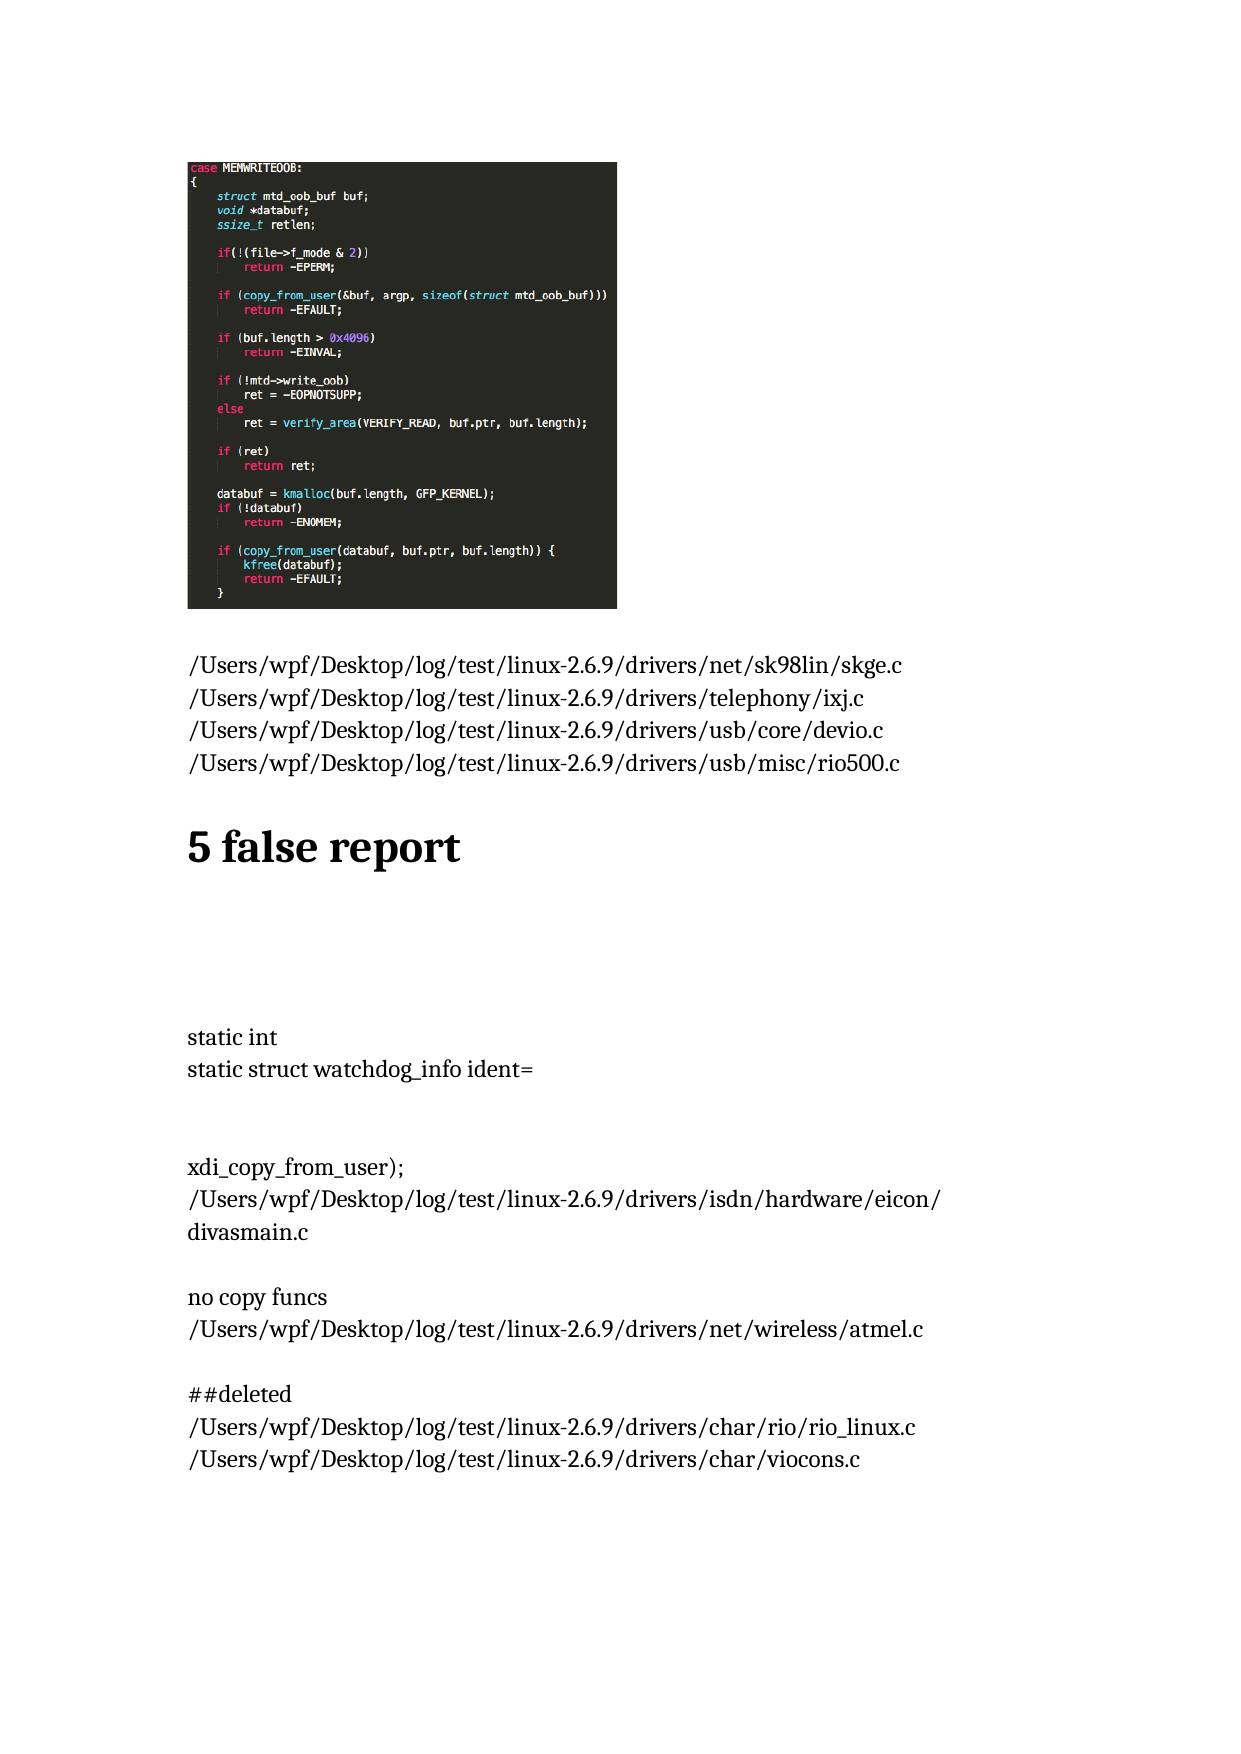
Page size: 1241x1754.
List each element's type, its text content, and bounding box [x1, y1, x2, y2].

text /Users/wpf/Desktop/log/test/linux-2.6.9/drivers/telephony/ixj.c [187, 682, 1053, 714]
text /Users/wpf/Desktop/log/test/linux-2.6.9/drivers/char/viocons.c [187, 1443, 1053, 1476]
text static int [187, 1021, 1053, 1053]
text /Users/wpf/Desktop/log/test/linux-2.6.9/drivers/usb/misc/rio500.c [187, 747, 1053, 779]
text /Users/wpf/Desktop/log/test/linux-2.6.9/drivers/usb/core/devio.c [187, 714, 1053, 747]
picture [187, 162, 618, 609]
text /Users/wpf/Desktop/log/test/linux-2.6.9/drivers/char/rio/rio_linux.c [187, 1411, 1053, 1443]
text /Users/wpf/Desktop/log/test/linux-2.6.9/drivers/net/sk98lin/skge.c [187, 649, 1053, 682]
text static struct watchdog_info ident= [187, 1053, 1053, 1086]
text ##deleted [187, 1378, 1053, 1411]
text /Users/wpf/Desktop/log/test/linux-2.6.9/drivers/isdn/hardware/eicon/divasmain.c [187, 1183, 1053, 1248]
subtitle 5 false report [187, 815, 1053, 880]
text no copy funcs [187, 1281, 1053, 1313]
text xdi_copy_from_user); [187, 1151, 1053, 1183]
text /Users/wpf/Desktop/log/test/linux-2.6.9/drivers/net/wireless/atmel.c [187, 1313, 1053, 1346]
